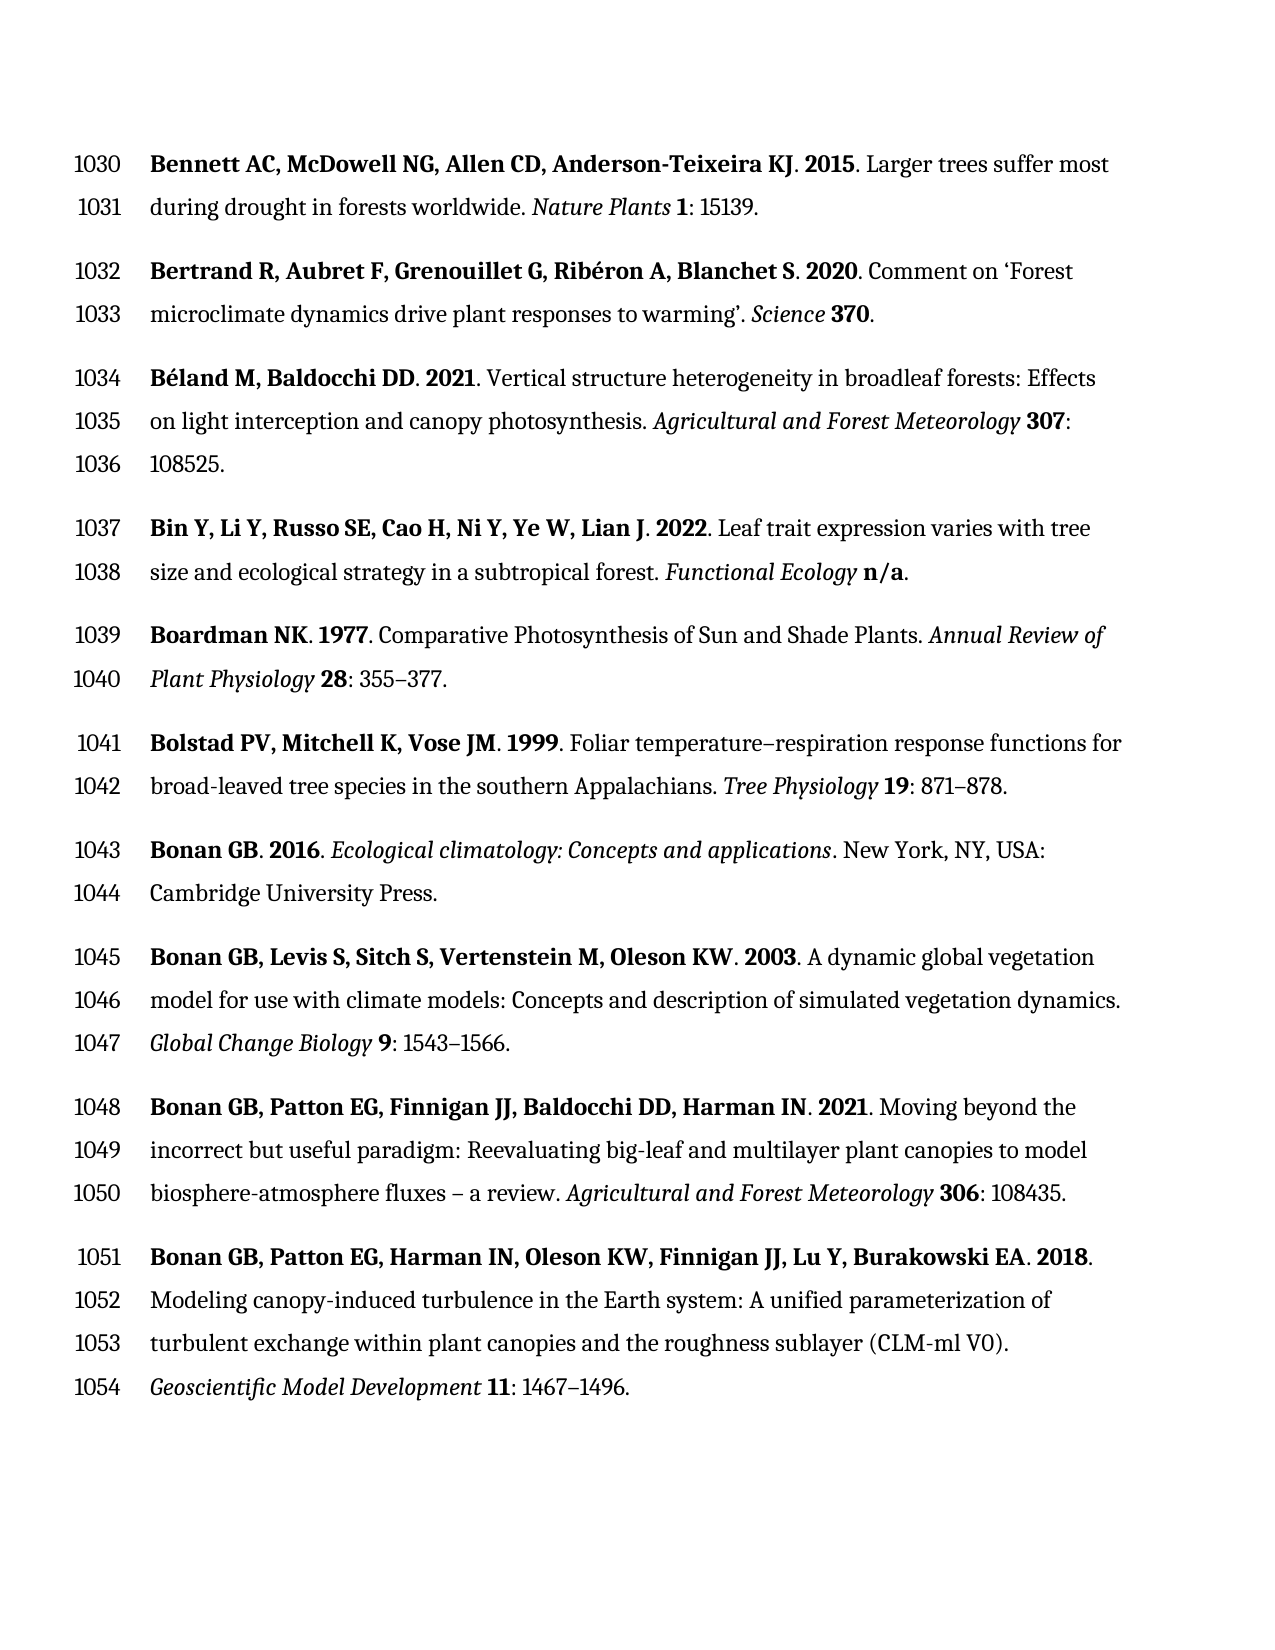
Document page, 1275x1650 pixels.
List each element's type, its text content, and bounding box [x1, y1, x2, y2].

text Bolstad PV, Mitchell K, Vose JM. 1999. Foliar temperature–respiration response functions for broad-leaved tree species in the southern Appalachians. Tree Physiology 19: 871–878. [150, 728, 1125, 800]
text Bertrand R, Aubret F, Grenouillet G, Ribéron A, Blanchet S. 2020. Comment on ‘Forest microclimate dynamics drive plant responses to warming’. Science 370. [150, 257, 1125, 329]
text Boardman NK. 1977. Comparative Photosynthesis of Sun and Shade Plants. Annual Review of Plant Physiology 28: 355–377. [150, 621, 1125, 693]
text Bin Y, Li Y, Russo SE, Cao H, Ni Y, Ye W, Lian J. 2022. Leaf trait expression varies with tree size and ecological strategy in a subtropical forest. Functional Ecology n/a. [150, 514, 1125, 586]
text Bonan GB, Patton EG, Harman IN, Oleson KW, Finnigan JJ, Lu Y, Burakowski EA. 2018. Modeling canopy-induced turbulence in the Earth system: A unified parameterization of turbulent exchange within plant canopies and the roughness sublayer (CLM-ml V0). Geoscientific Model Development 11: 1467–1496. [150, 1243, 1125, 1401]
text Bonan GB, Levis S, Sitch S, Vertenstein M, Oleson KW. 2003. A dynamic global vegetation model for use with climate models: Concepts and description of simulated vegetation dynamics. Global Change Biology 9: 1543–1566. [150, 943, 1125, 1058]
text Bonan GB. 2016. Ecological climatology: Concepts and applications. New York, NY, USA: Cambridge University Press. [150, 836, 1125, 907]
text Béland M, Baldocchi DD. 2021. Vertical structure heterogeneity in broadleaf forests: Effects on light interception and canopy photosynthesis. Agricultural and Forest Meteorology 307: 108525. [150, 364, 1125, 479]
text Bennett AC, McDowell NG, Allen CD, Anderson-Teixeira KJ. 2015. Larger trees suffer most during drought in forests worldwide. Nature Plants 1: 15139. [150, 150, 1125, 222]
text Bonan GB, Patton EG, Finnigan JJ, Baldocchi DD, Harman IN. 2021. Moving beyond the incorrect but useful paradigm: Reevaluating big-leaf and multilayer plant canopies to model biosphere-atmosphere fluxes – a review. Agricultural and Forest Meteorology 306: 108435. [150, 1093, 1125, 1208]
